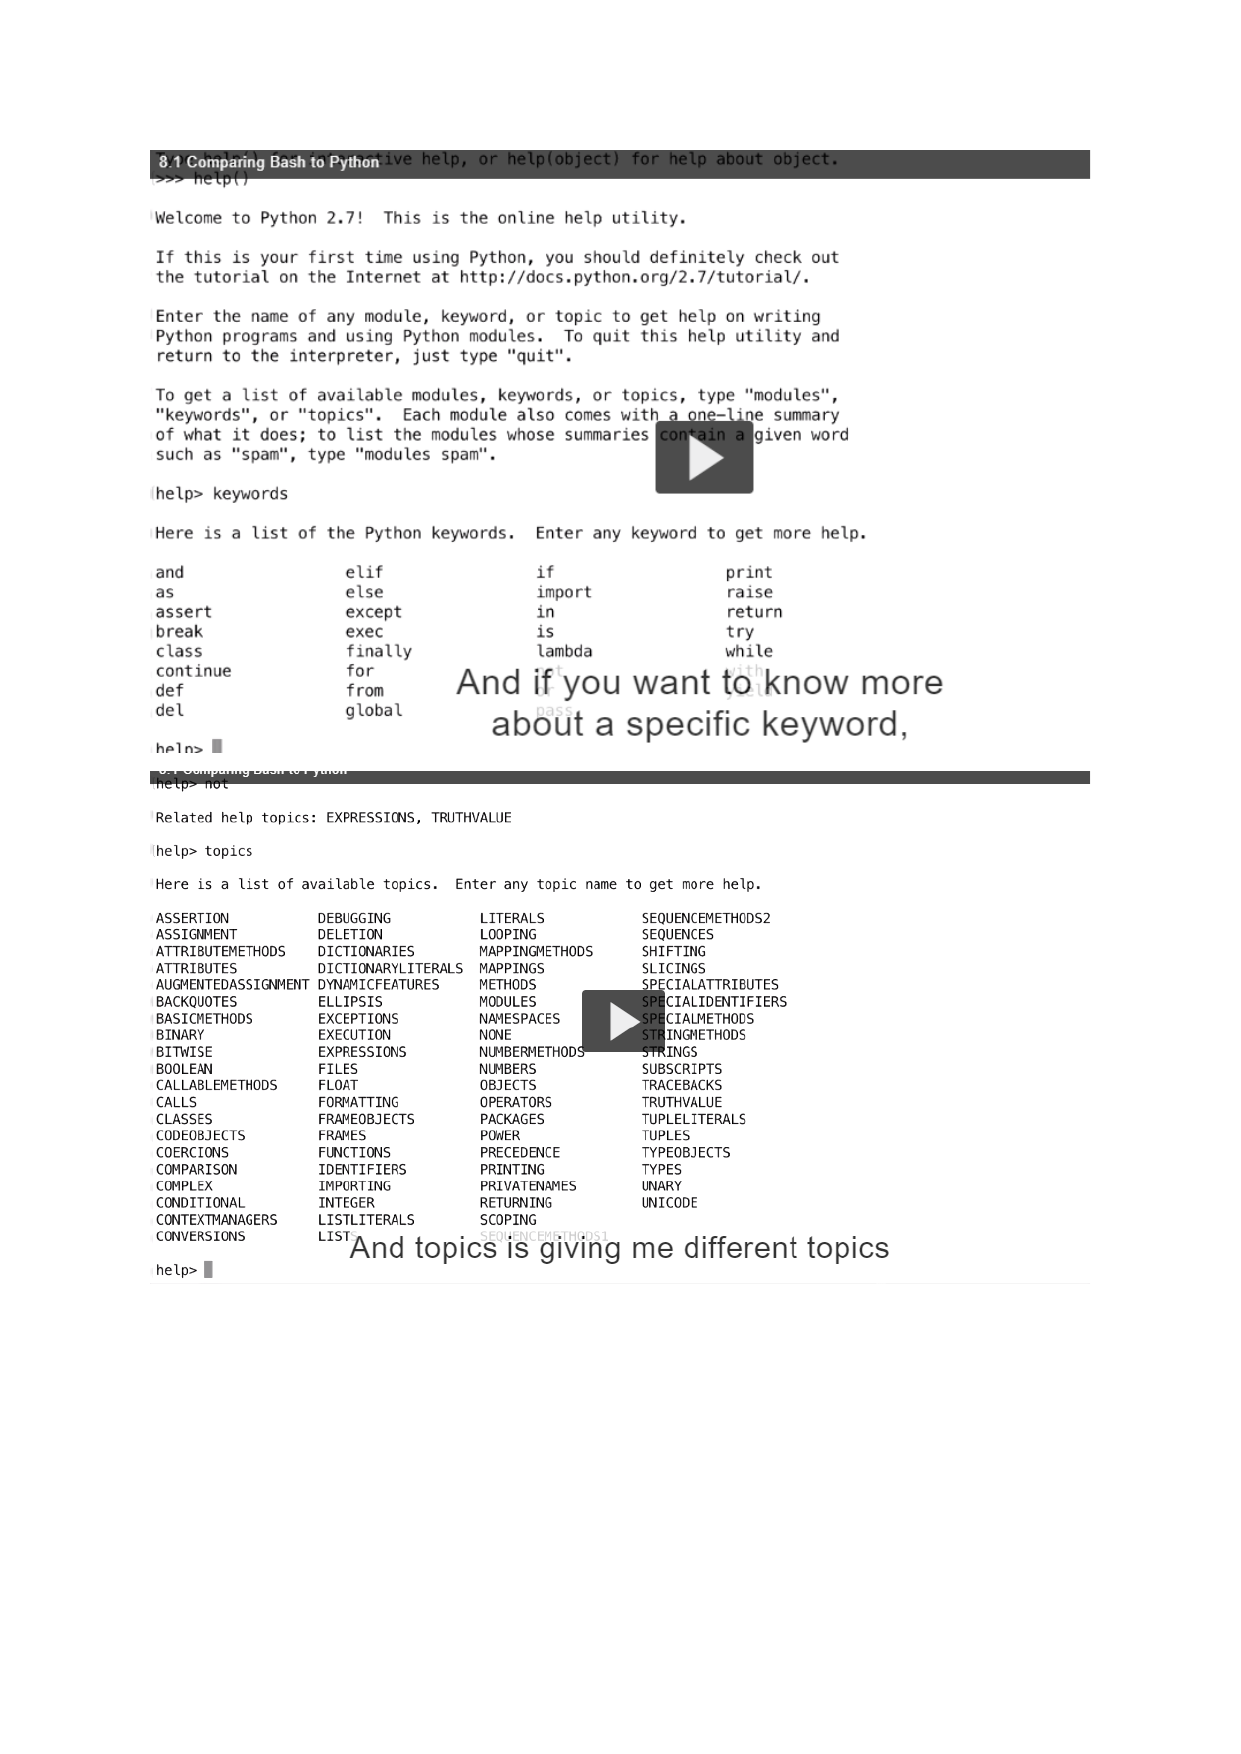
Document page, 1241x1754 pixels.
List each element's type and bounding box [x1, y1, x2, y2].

picture [150, 150, 1091, 753]
picture [150, 771, 1091, 1284]
